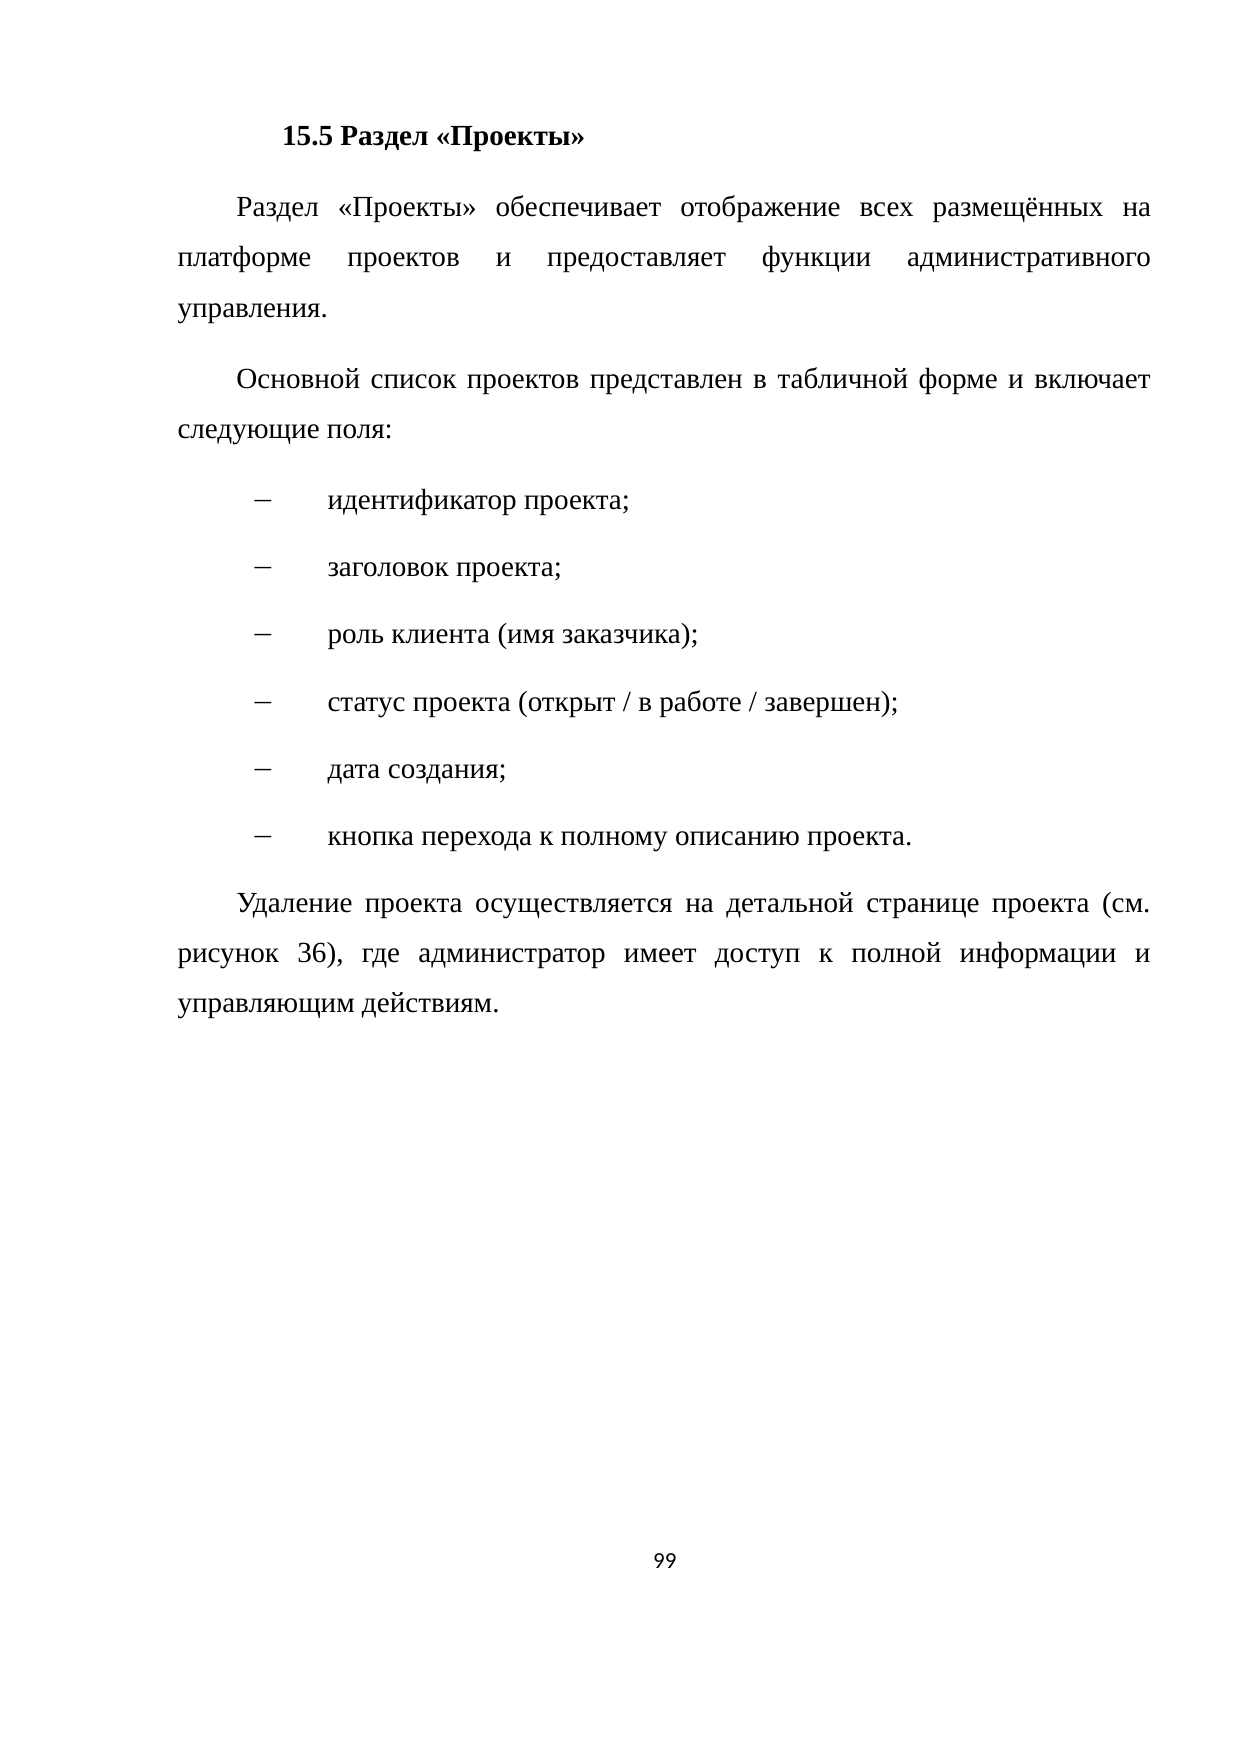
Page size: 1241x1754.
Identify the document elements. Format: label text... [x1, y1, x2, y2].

text Основной список проектов представлен в табличной форме и включает следующие поля: [177, 361, 1152, 445]
text роль клиента (имя заказчика); [177, 617, 1152, 650]
text Раздел «Проекты» обеспечивает отображение всех размещённых на платформе проектов и предоставляет функции административного управления. [177, 189, 1152, 323]
text идентификатор проекта; [177, 482, 1152, 516]
text кнопка перехода к полному описанию проекта. [177, 818, 1152, 852]
text Раздел «Проекты» [282, 118, 1152, 152]
text Удаление проекта осуществляется на детальной странице проекта (см. рисунок 36), где администратор имеет доступ к полной информации и управляющим действиям. [177, 885, 1152, 1019]
text заголовок проекта; [177, 549, 1152, 583]
text статус проекта (открыт / в работе / завершен); [177, 684, 1152, 717]
text дата создания; [177, 751, 1152, 784]
